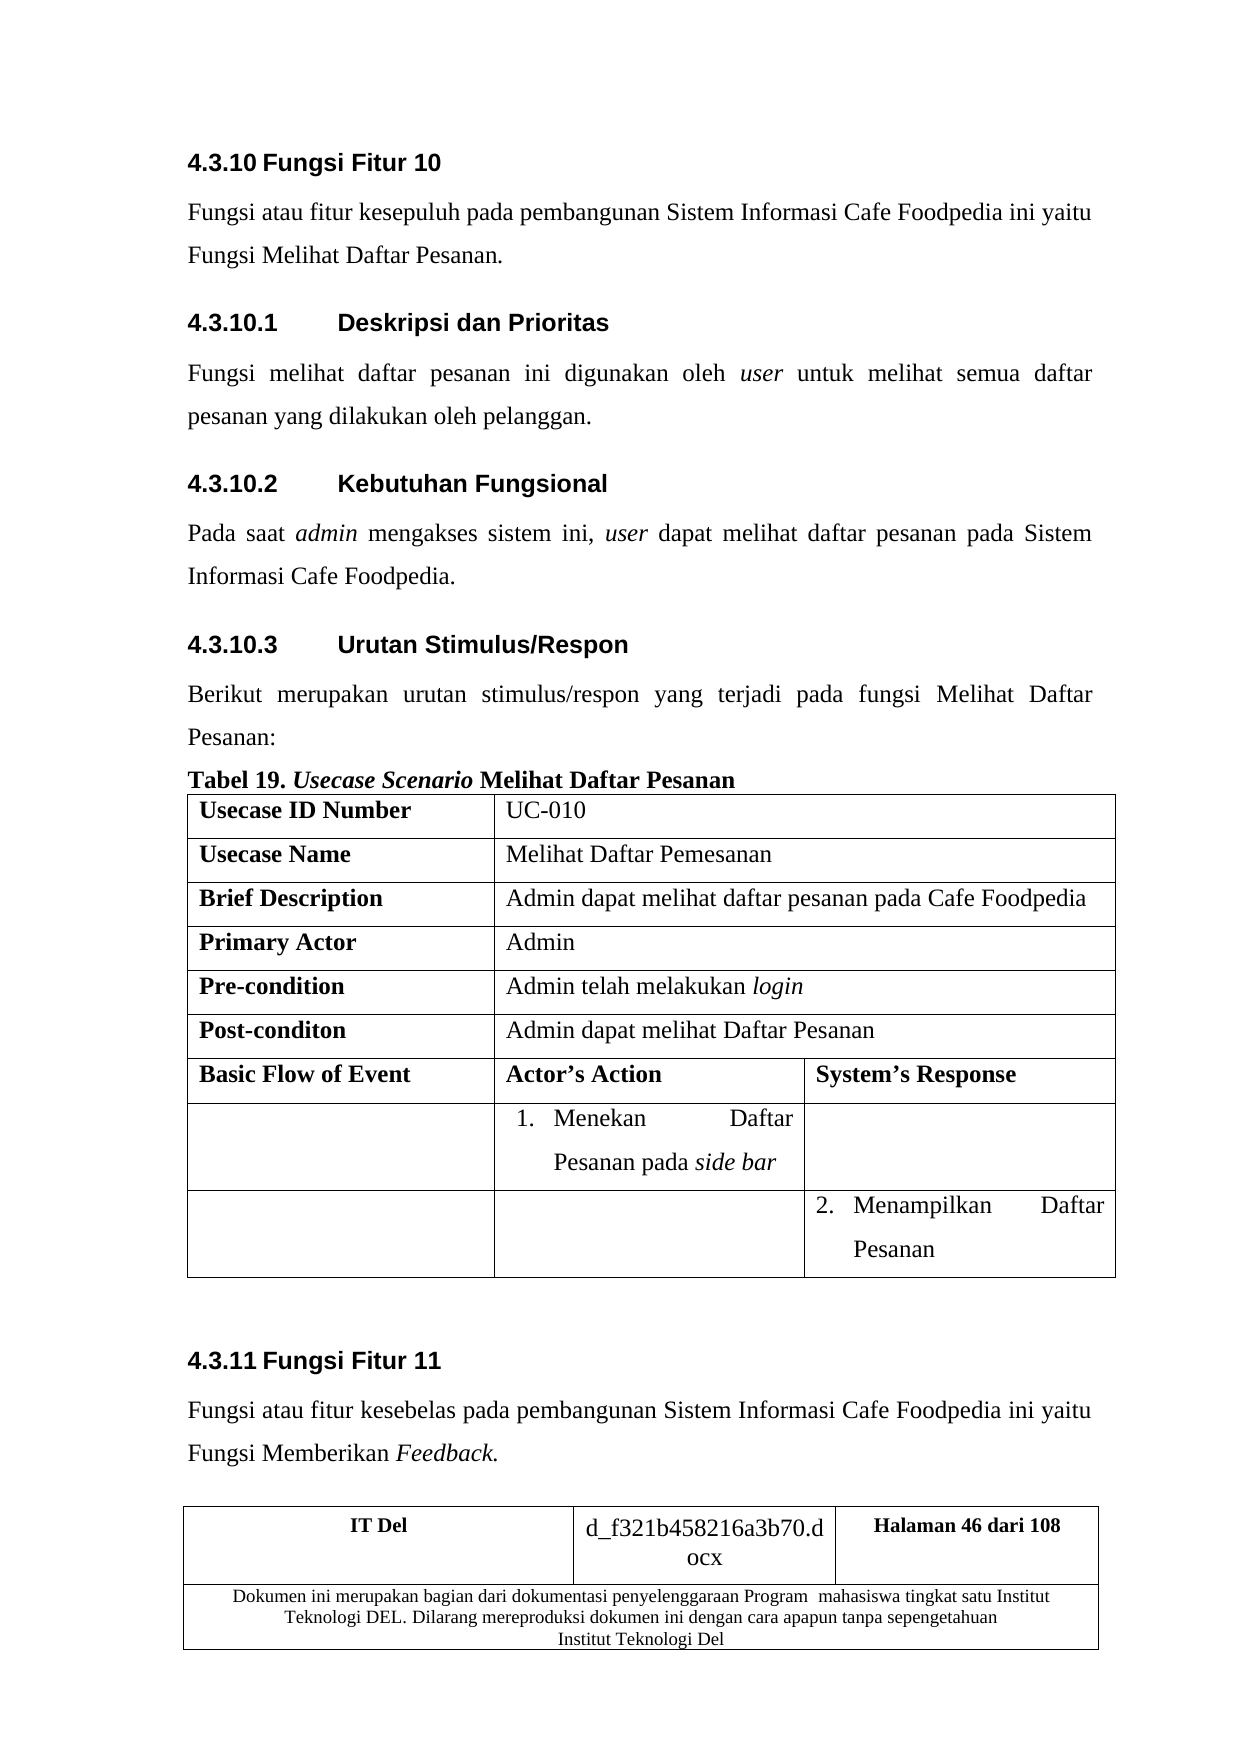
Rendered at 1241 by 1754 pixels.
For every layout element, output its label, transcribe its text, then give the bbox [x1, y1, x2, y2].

table_cell Brief Description [188, 883, 494, 926]
table_cell Basic Flow of Event [188, 1059, 494, 1102]
text Fungsi atau fitur kesepuluh pada pembangunan Sistem Informasi Cafe Foodpedia ini yaitu Fungsi Melihat Daftar Pesanan. [187, 197, 1092, 269]
table_cell Admin dapat melihat Daftar Pesanan [495, 1015, 1115, 1058]
table_cell Menekan Daftar Pesanan pada side bar [495, 1104, 804, 1189]
text Tabel 19. Usecase Scenario Melihat Daftar Pesanan [187, 765, 1092, 794]
text Pada saat admin mengakses sistem ini, user dapat melihat daftar pesanan pada Sistem Informasi Cafe Foodpedia. [187, 518, 1092, 590]
table_cell Post-conditon [188, 1015, 494, 1058]
table_cell [495, 1191, 804, 1277]
table_cell System’s Response [805, 1059, 1115, 1102]
subtitle Urutan Stimulus/Respon [187, 629, 1092, 658]
subtitle Fungsi Fitur 11 [187, 1346, 1092, 1375]
table_header UC-010 [495, 795, 1115, 838]
table_cell Primary Actor [188, 927, 494, 970]
table_cell Admin telah melakukan login [495, 971, 1115, 1014]
table_cell Actor’s Action [495, 1059, 804, 1102]
table_header Usecase ID Number [188, 795, 494, 838]
table_cell [188, 1191, 494, 1277]
subtitle Fungsi Fitur 10 [187, 148, 1092, 176]
subtitle Deskripsi dan Prioritas [187, 308, 1092, 337]
table_cell Pre-condition [188, 971, 494, 1014]
table_cell Menampilkan Daftar Pesanan [805, 1191, 1115, 1277]
table_cell Usecase Name [188, 839, 494, 882]
table_cell [188, 1104, 494, 1189]
table_cell Admin [495, 927, 1115, 970]
text Fungsi melihat daftar pesanan ini digunakan oleh user untuk melihat semua daftar pesanan yang dilakukan oleh pelanggan. [187, 358, 1092, 429]
text Berikut merupakan urutan stimulus/respon yang terjadi pada fungsi Melihat Daftar Pesanan: [187, 679, 1092, 751]
table_cell Melihat Daftar Pemesanan [495, 839, 1115, 882]
table_cell [805, 1104, 1115, 1189]
text Fungsi atau fitur kesebelas pada pembangunan Sistem Informasi Cafe Foodpedia ini yaitu Fungsi Memberikan Feedback. [187, 1395, 1092, 1467]
subtitle Kebutuhan Fungsional [187, 469, 1092, 498]
table_cell Admin dapat melihat daftar pesanan pada Cafe Foodpedia [495, 883, 1115, 926]
